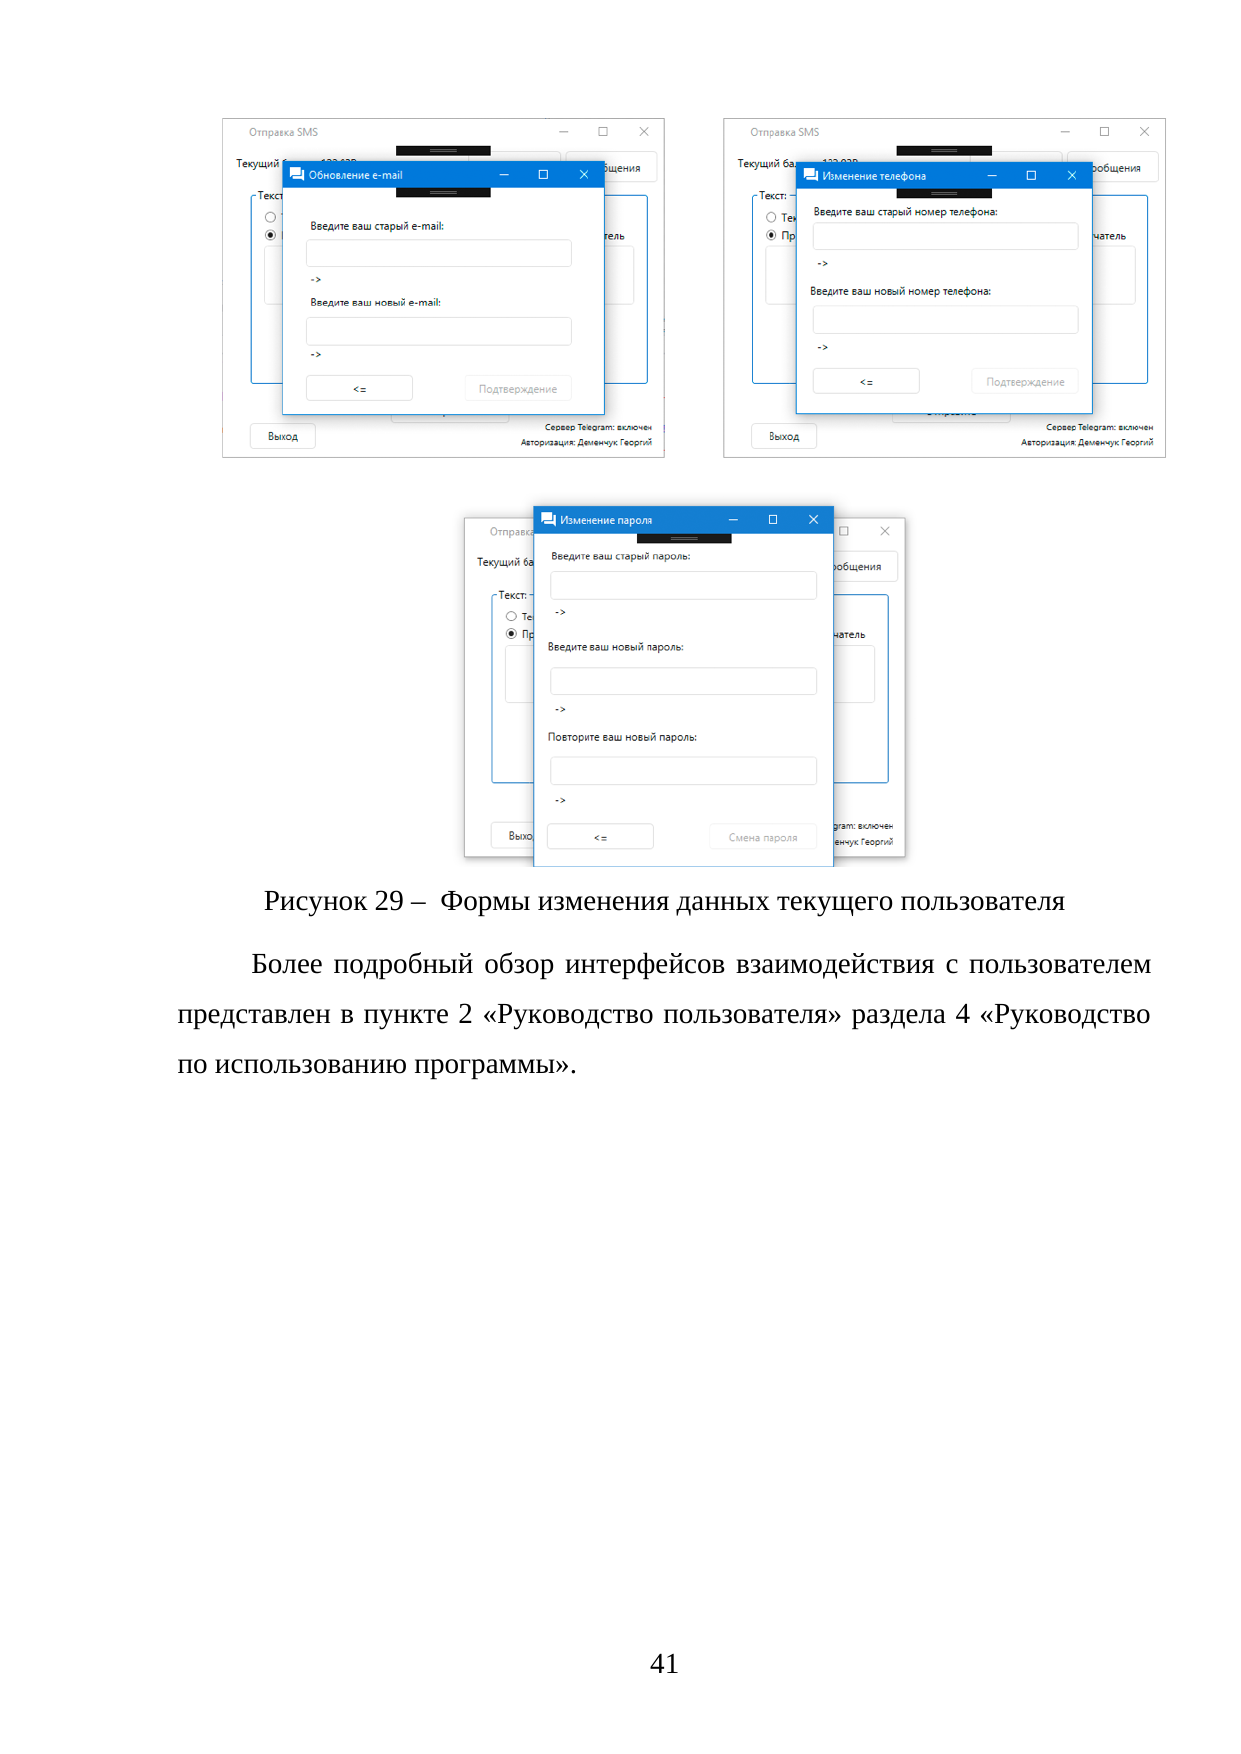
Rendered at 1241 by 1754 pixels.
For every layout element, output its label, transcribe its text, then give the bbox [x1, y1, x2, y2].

picture [222, 118, 1197, 867]
text Более подробный обзор интерфейсов взаимодействия с пользователем представлен в пункте 2 «Руководство пользователя» раздела 4 «Руководство по использованию программы». [177, 946, 1152, 1080]
text Рисунок 29 – Формы изменения данных текущего пользователя [177, 883, 1152, 917]
